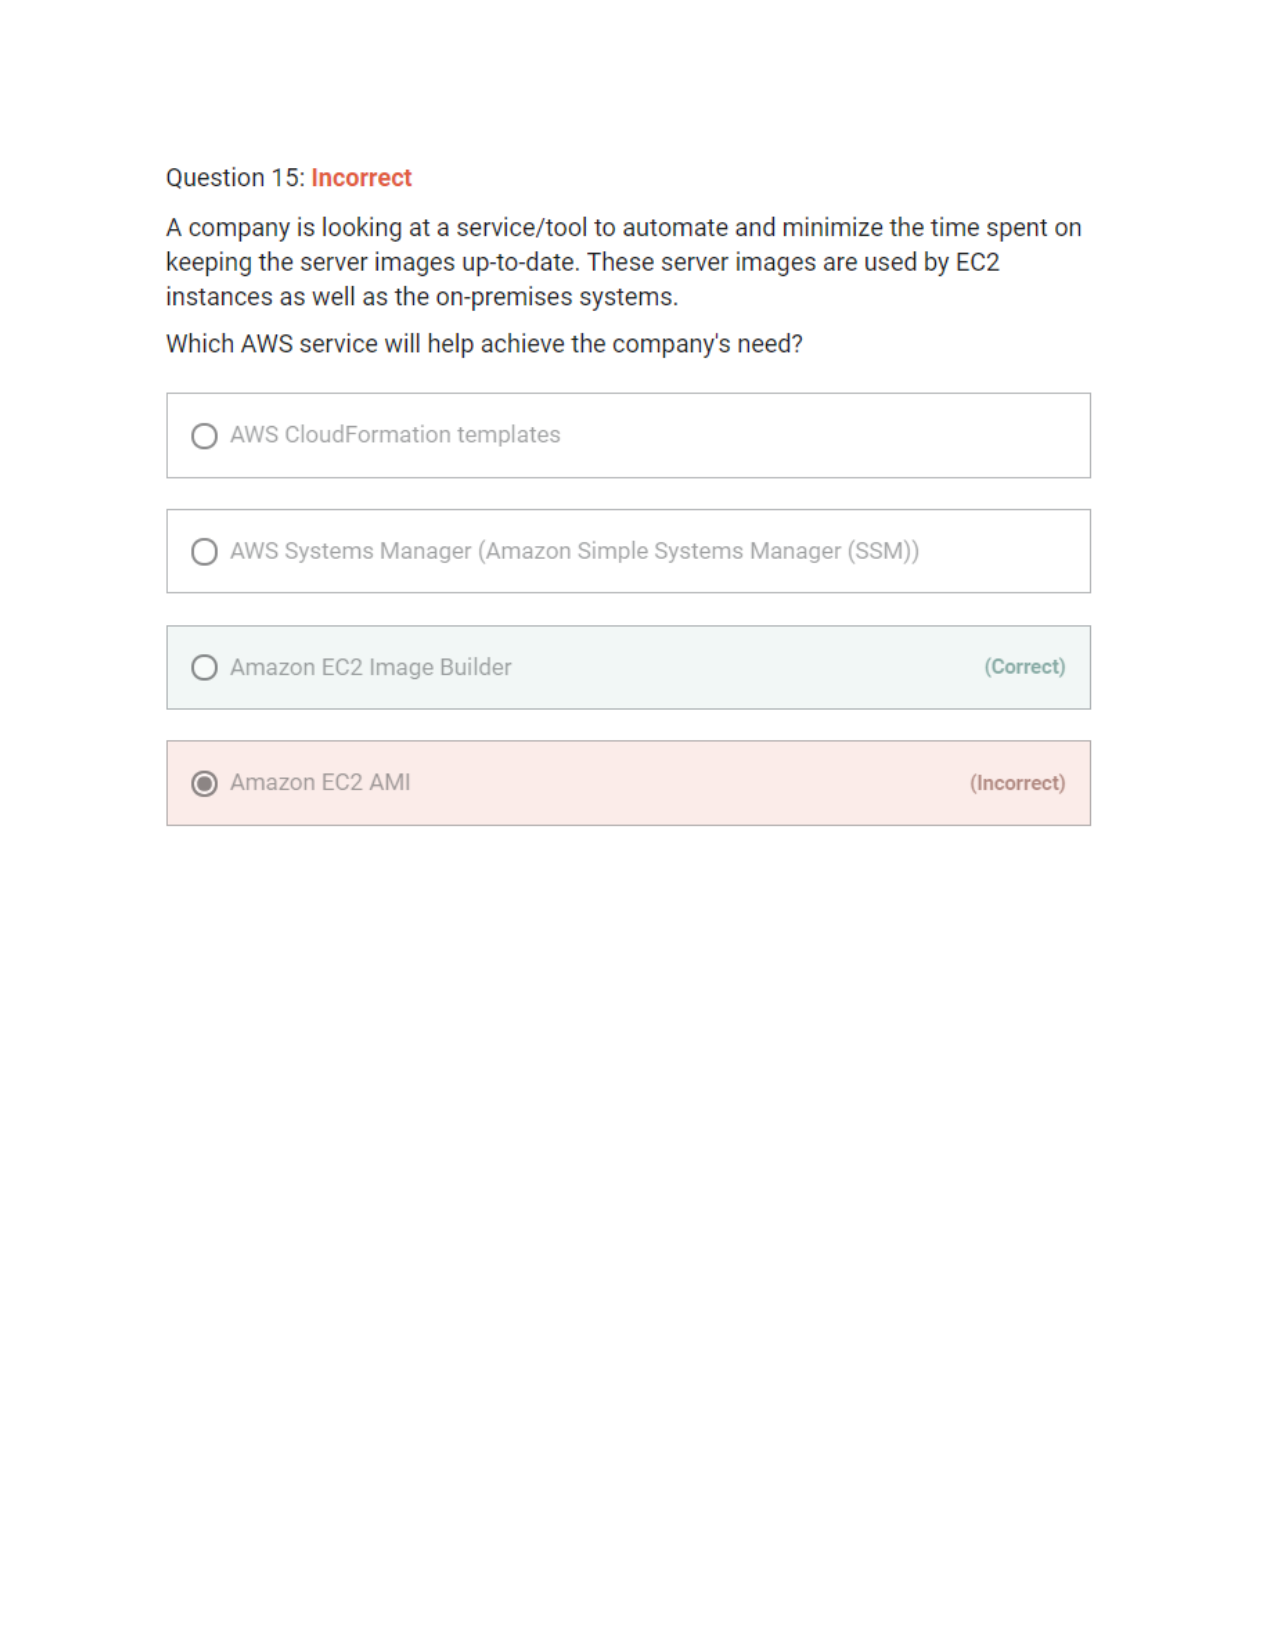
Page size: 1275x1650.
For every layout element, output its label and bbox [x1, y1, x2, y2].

picture [150, 150, 1125, 847]
